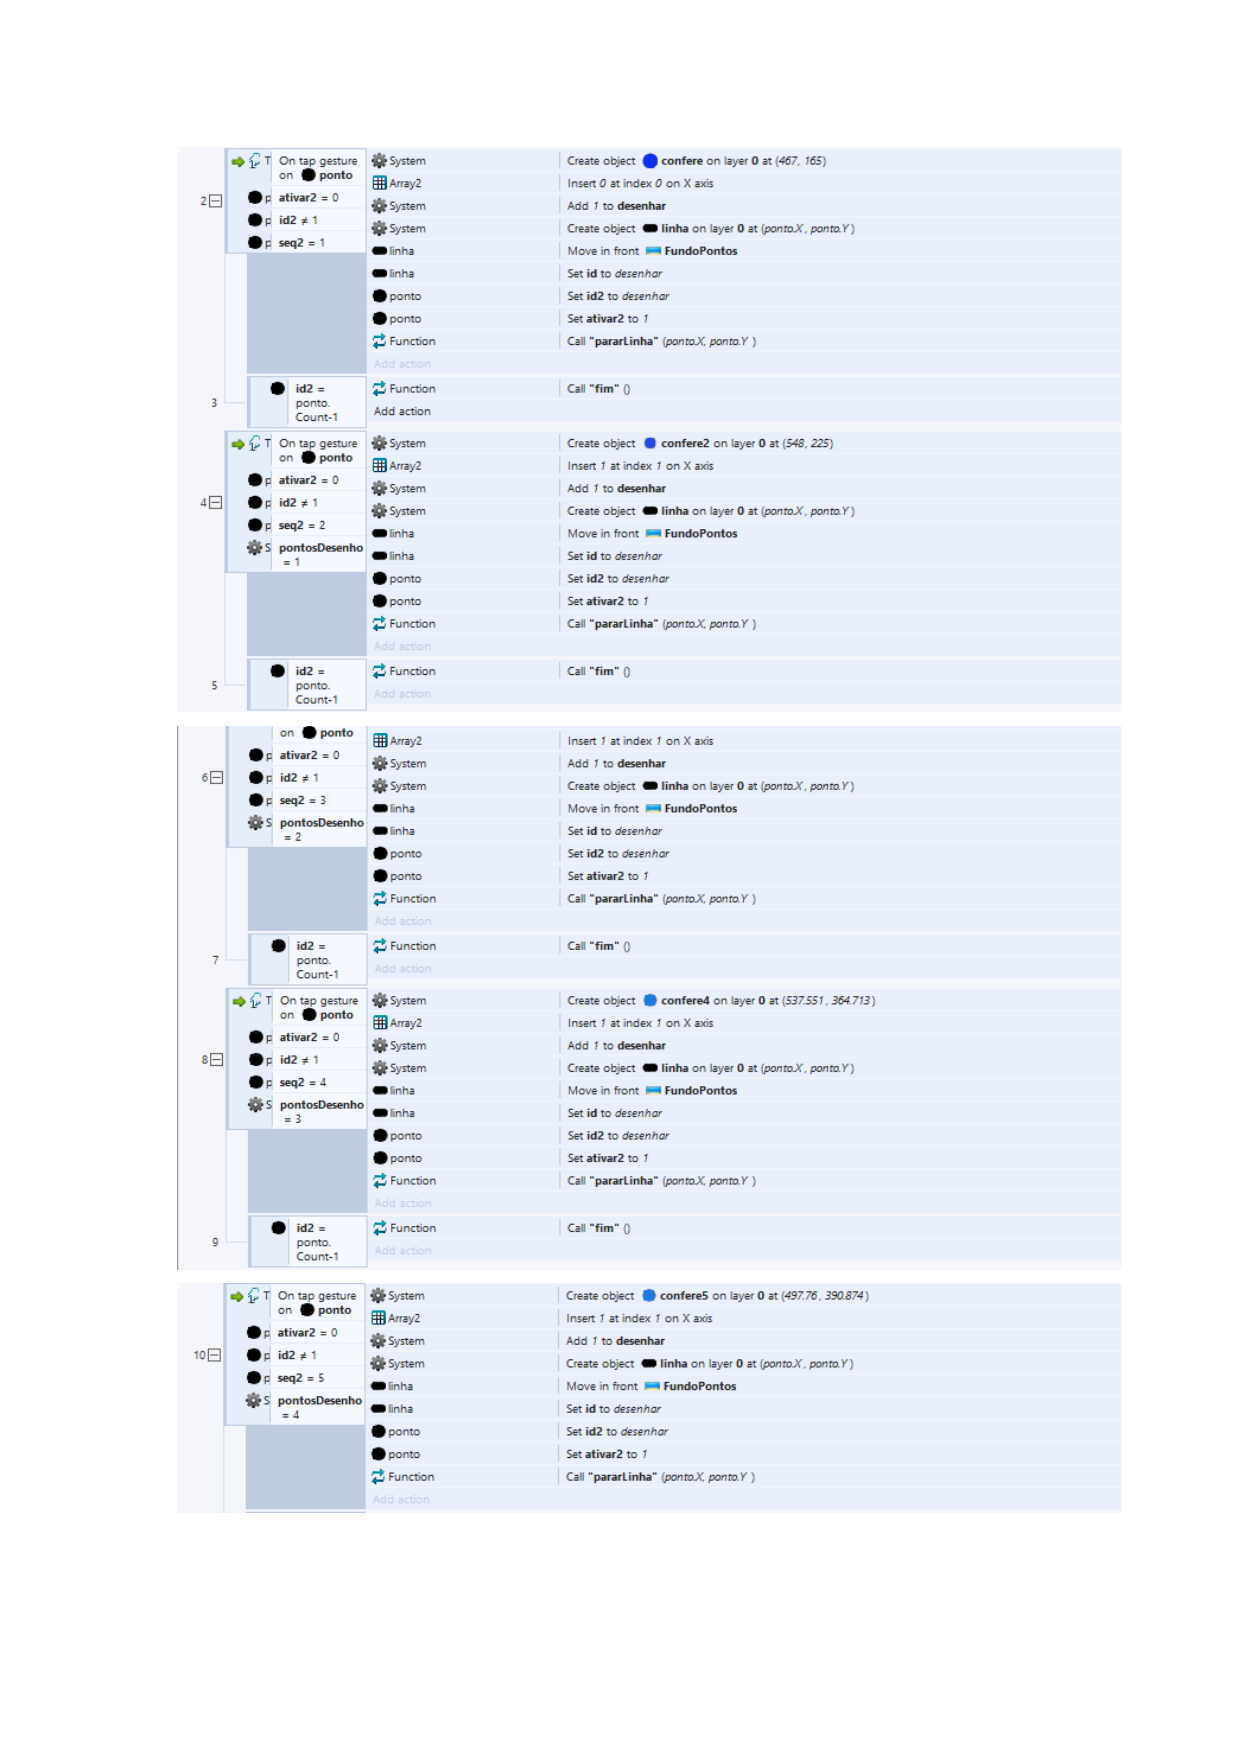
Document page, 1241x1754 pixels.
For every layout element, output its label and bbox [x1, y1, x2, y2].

picture [177, 726, 1123, 1270]
picture [177, 1283, 1123, 1513]
picture [177, 147, 1123, 712]
